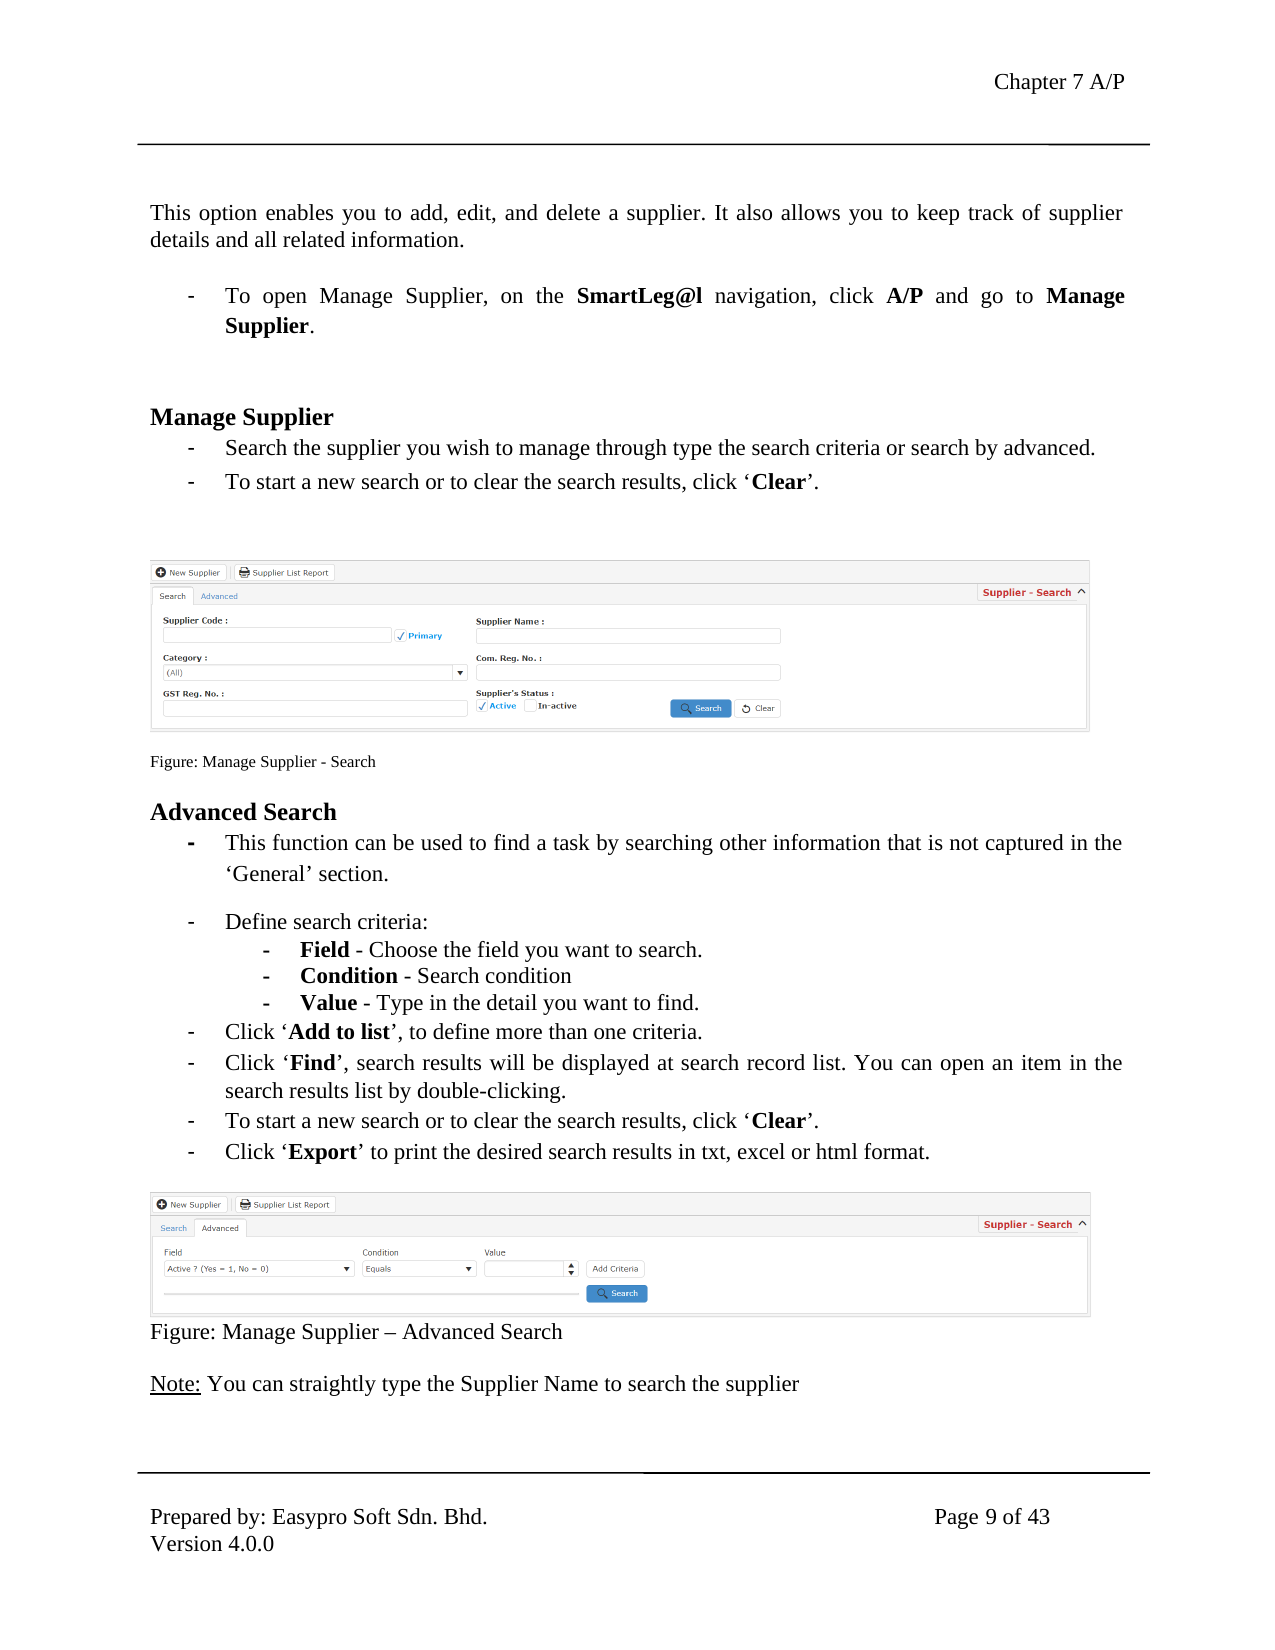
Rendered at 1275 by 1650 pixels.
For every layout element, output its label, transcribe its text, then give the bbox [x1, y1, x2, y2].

text - Condition - Search condition [262, 962, 1125, 989]
list To open Manage Supplier, on the SmartLeg@l navigation, click A/P and go to Manage Supplier. [187, 278, 1125, 338]
text Figure: Manage Supplier - Search [150, 752, 1125, 771]
text Figure: Manage Supplier – Advanced Search [150, 1318, 1125, 1344]
list - Field - Choose the field you want to search. [225, 936, 1125, 962]
list Define search criteria: [187, 905, 1125, 936]
list Search the supplier you wish to manage through type the search criteria or search by advanced. [187, 431, 1125, 462]
text Note: You can straightly type the Supplier Name to search the supplier [150, 1370, 1125, 1397]
text - Value - Type in the detail you want to find. [187, 989, 1125, 1015]
text Advanced Search [150, 797, 1125, 826]
list Click ‘Add to list’, to define more than one criteria. [187, 1015, 1125, 1046]
list Click ‘Find’, search results will be displayed at search record list. You can open an item in the search results list by double-clicking. [187, 1046, 1125, 1104]
text This option enables you to add, edit, and delete a supplier. It also allows you to keep track of supplier details and all related information. [150, 199, 1125, 252]
text Manage Supplier [150, 402, 1125, 431]
list Click ‘Export’ to print the desired search results in txt, excel or html format. [187, 1135, 1125, 1166]
list This function can be used to find a task by searching other information that is not captured in the ‘General’ section. [187, 826, 1125, 886]
picture [150, 1192, 1092, 1318]
list To start a new search or to clear the search results, click ‘Clear’. [187, 464, 1125, 496]
list To start a new search or to clear the search results, click ‘Clear’. [187, 1104, 1125, 1135]
picture [150, 560, 1092, 733]
